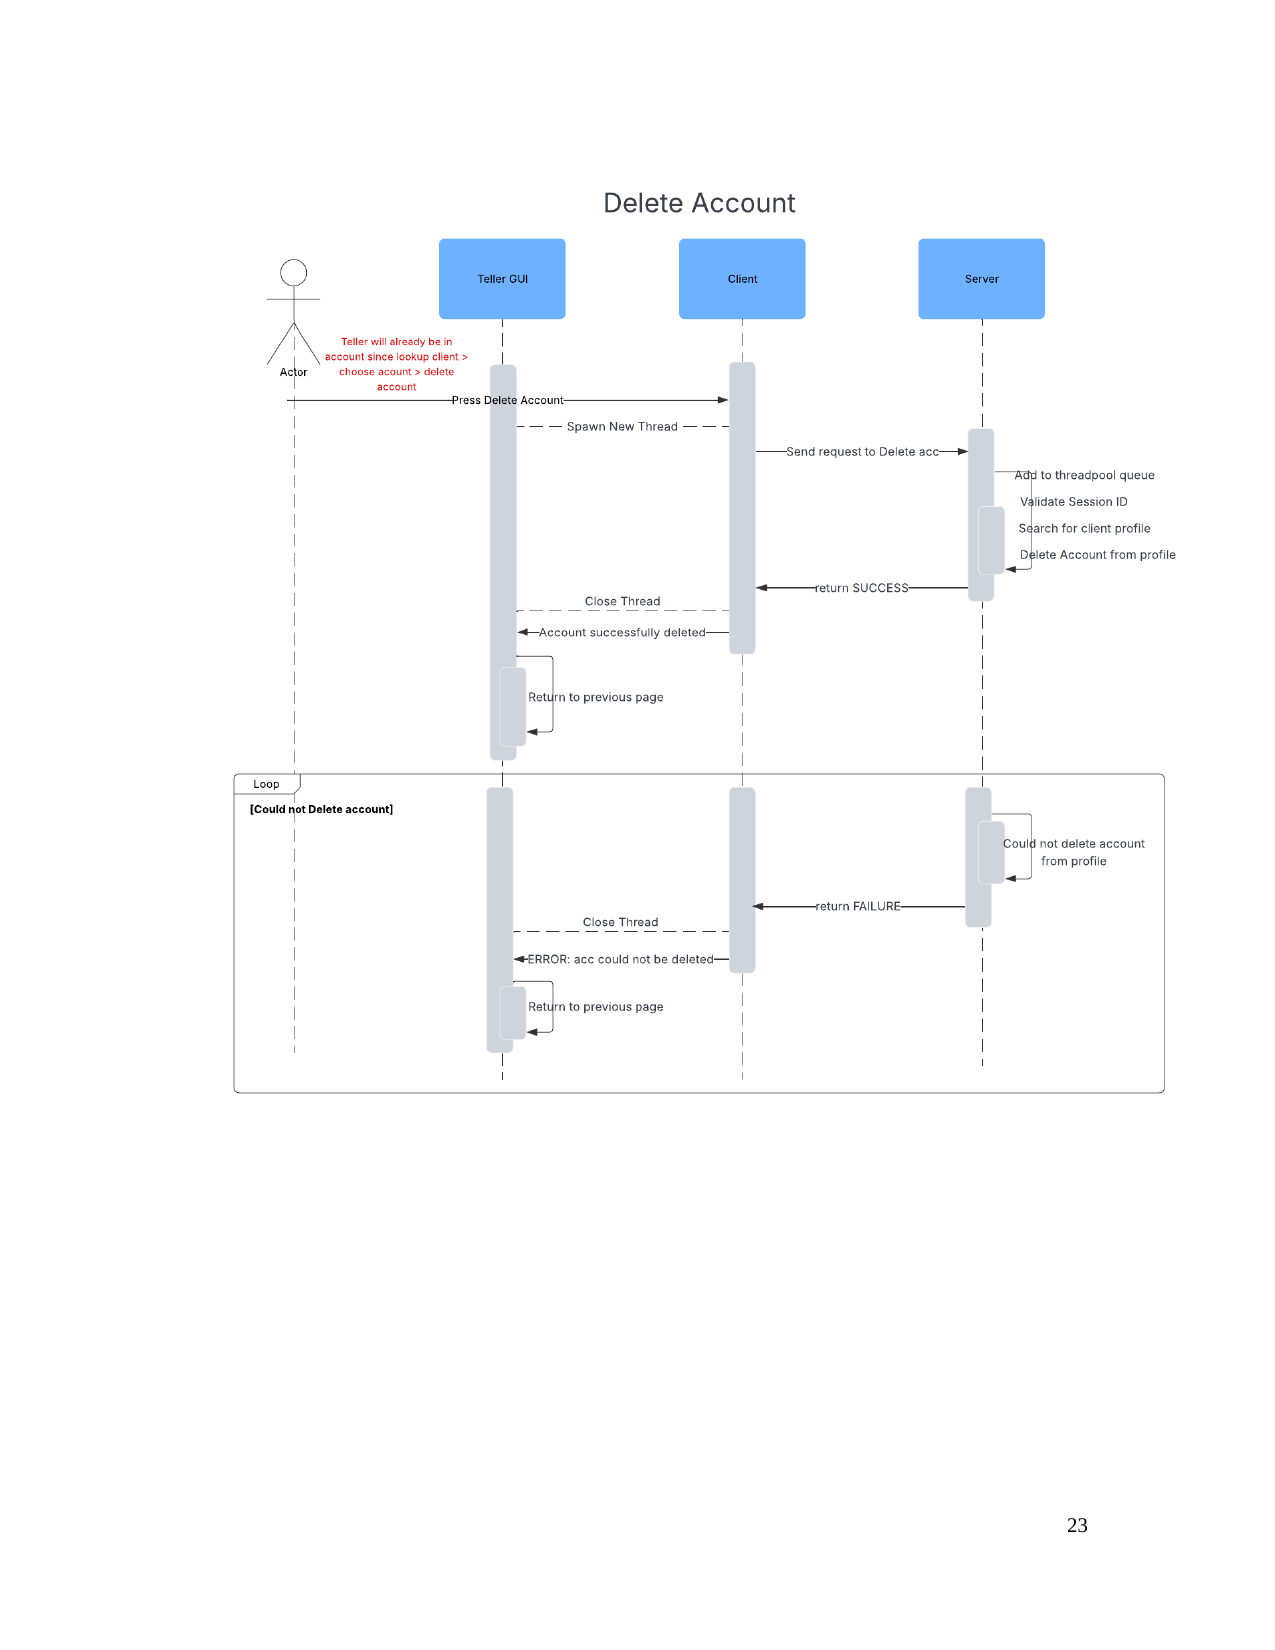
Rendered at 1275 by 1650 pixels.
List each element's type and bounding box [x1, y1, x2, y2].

picture [187, 150, 1204, 1119]
